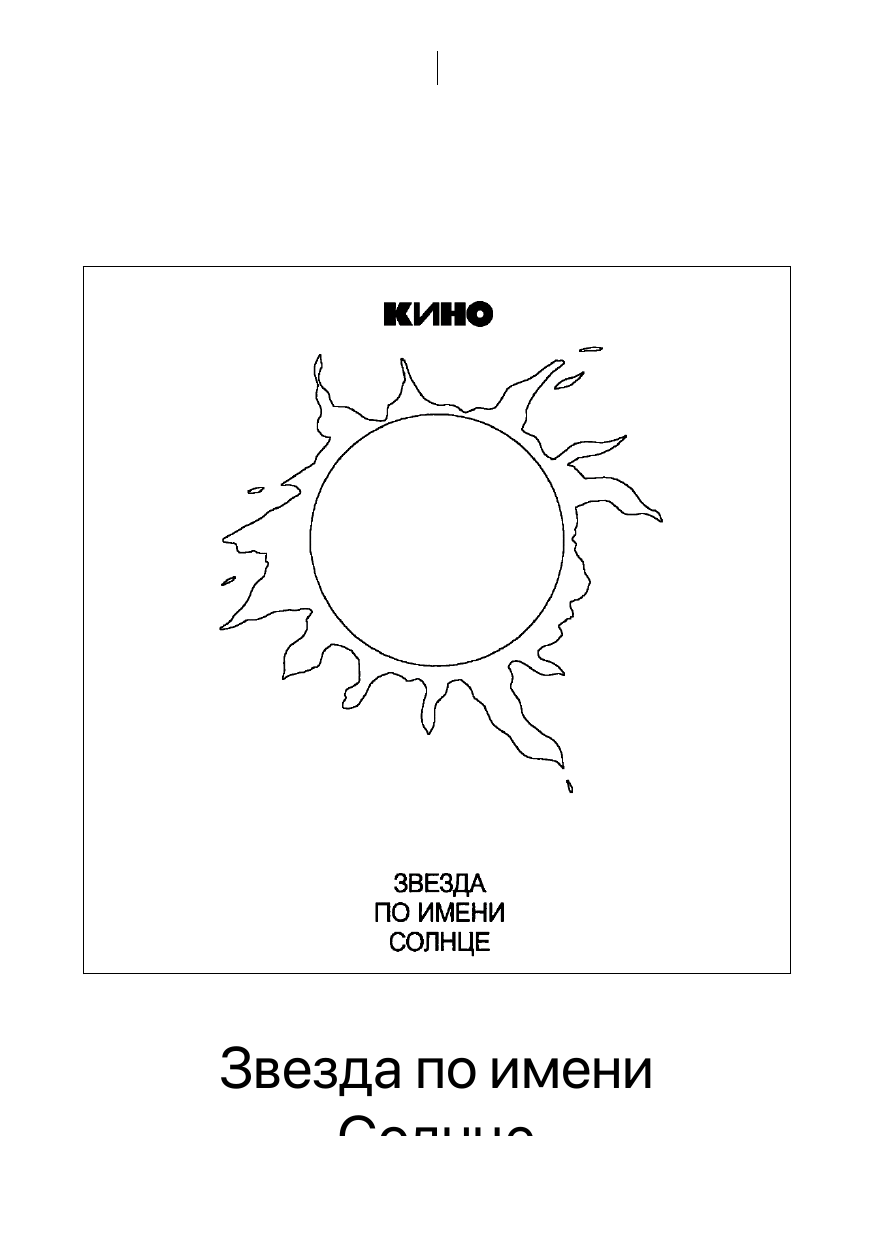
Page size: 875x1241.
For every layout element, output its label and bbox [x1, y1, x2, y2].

picture [84, 267, 790, 973]
